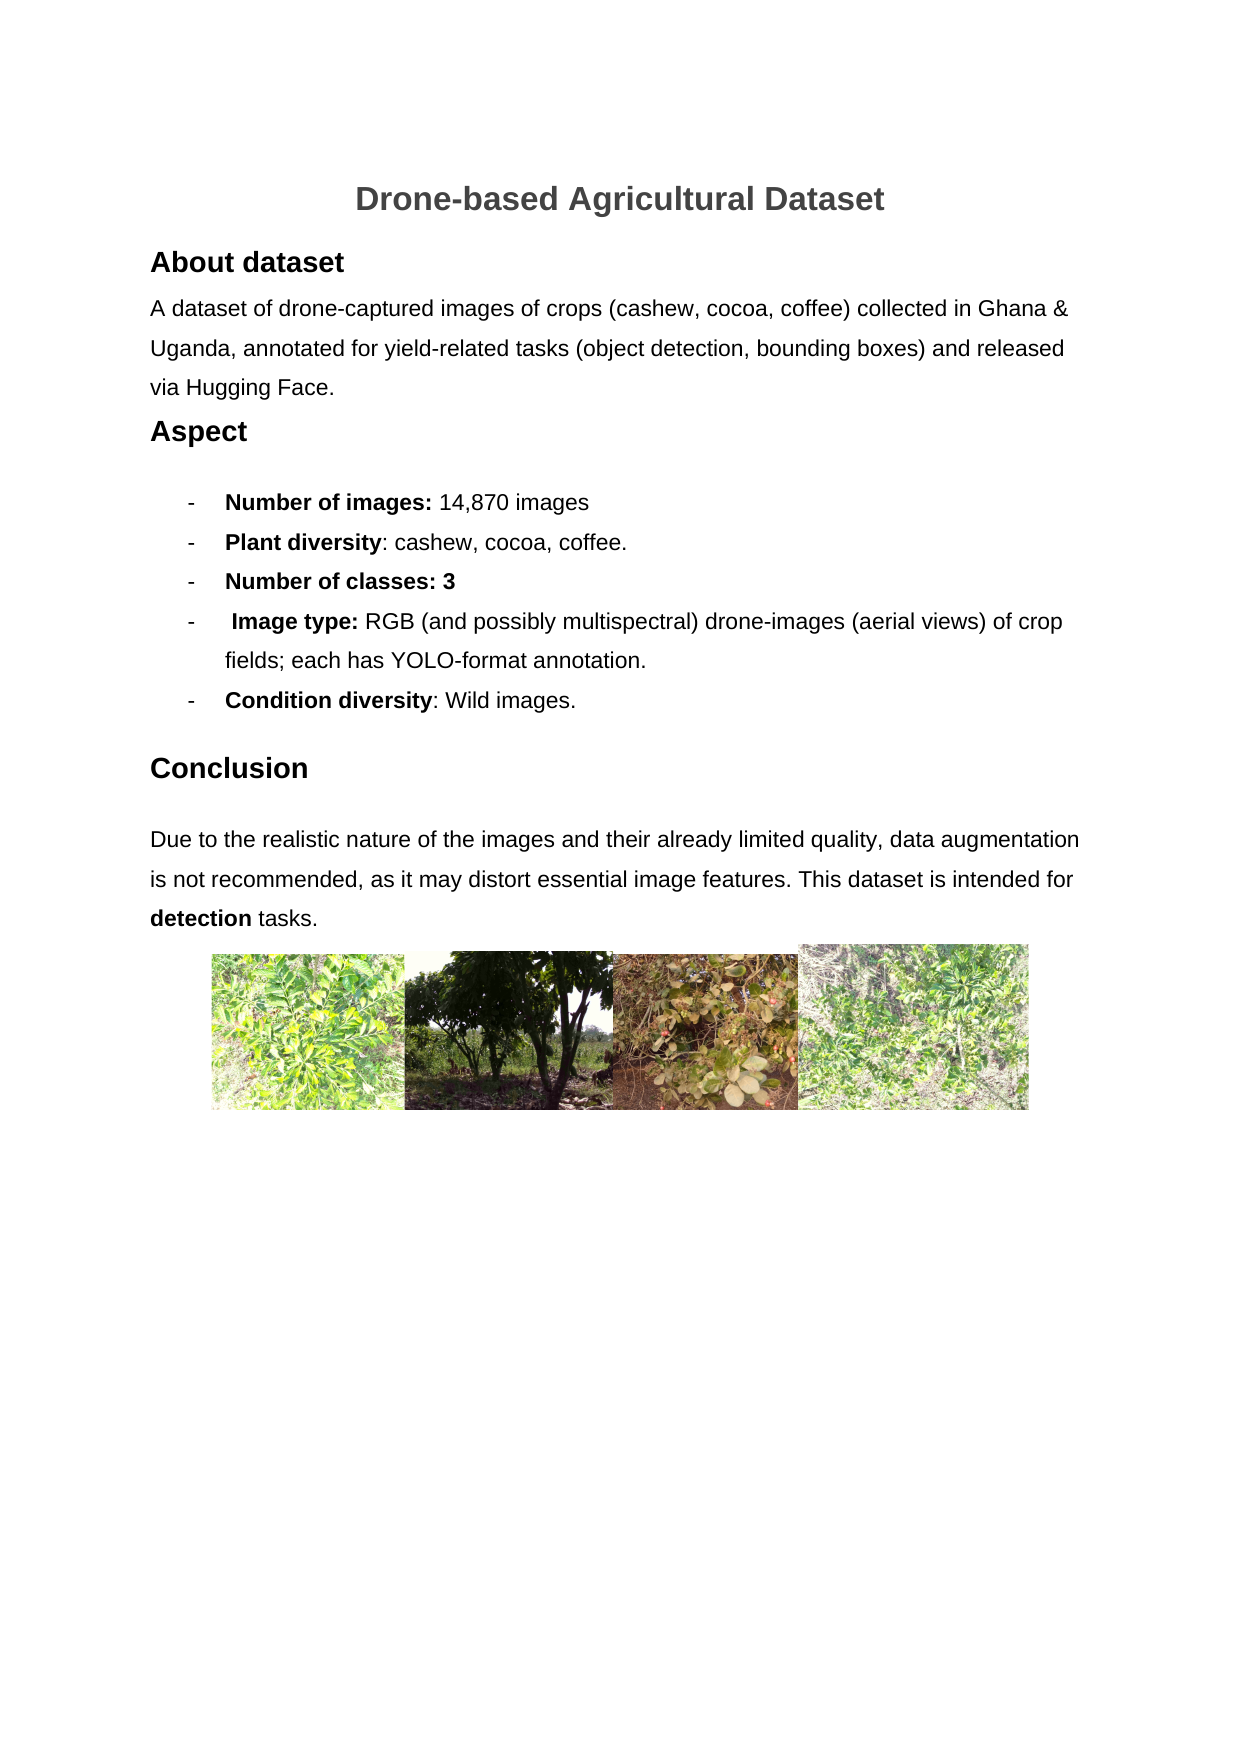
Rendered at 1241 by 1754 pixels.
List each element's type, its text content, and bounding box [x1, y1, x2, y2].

text Aspect [150, 414, 1090, 447]
picture [211, 944, 1029, 1110]
text A dataset of drone-captured images of crops (cashew, cocoa, coffee) collected in Ghana & Uganda, annotated for yield-related tasks (object detection, bounding boxes) and released via Hugging Face. [150, 295, 1090, 401]
list Number of classes: 3 [187, 568, 1090, 594]
text About dataset [150, 245, 1090, 279]
text Conclusion [150, 751, 1090, 784]
list Condition diversity: Wild images. [187, 687, 1090, 713]
subtitle Drone-based Agricultural Dataset [150, 179, 1090, 218]
list Plant diversity: cashew, cocoa, coffee. [187, 529, 1090, 555]
text Due to the realistic nature of the images and their already limited quality, data augmentation is not recommended, as it may distort essential image features. This dataset is intended for detection tasks. [150, 826, 1090, 932]
list Image type: RGB (and possibly multispectral) drone-images (aerial views) of crop fields; each has YOLO-format annotation. [187, 608, 1090, 673]
list Number of images: 14,870 images [187, 489, 1090, 516]
